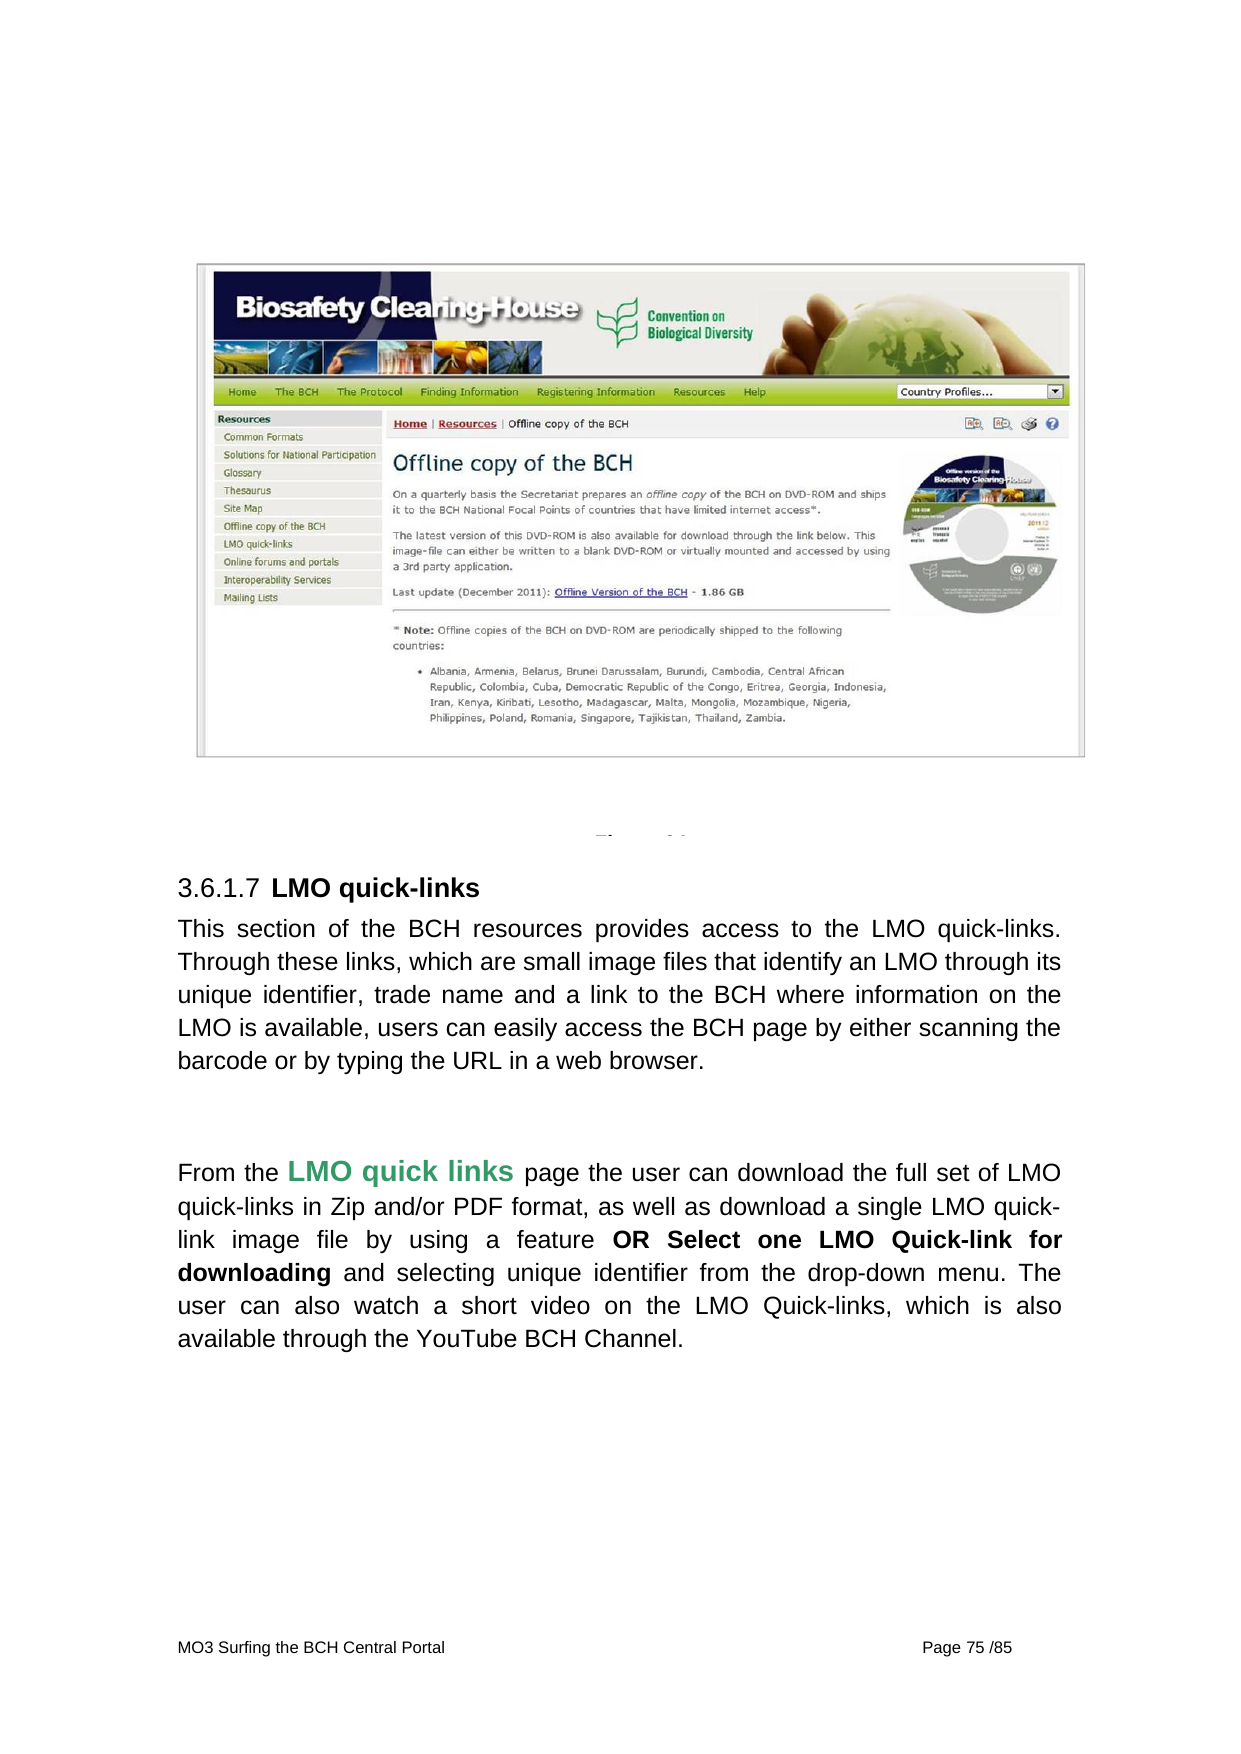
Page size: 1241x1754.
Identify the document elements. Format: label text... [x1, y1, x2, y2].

subtitle LMO quick-links [177, 872, 1063, 903]
text This section of the BCH resources provides access to the LMO quick-links. Through these links, which are small image files that identify an LMO through its unique identifier, trade name and a link to the BCH where information on the LMO is available, users can easily access the BCH page by either scanning the barcode or by typing the URL in a web browser. [177, 914, 1063, 1075]
text From the LMO quick links page the user can download the full set of LMO quick-links in Zip and/or PDF format, as well as download a single LMO quick-link image file by using a feature OR Select one LMO Quick-link for downloading and selecting unique identifier from the drop-down menu. The user can also watch a short video on the LMO Quick-links, which is also available through the YouTube BCH Channel. [177, 1154, 1063, 1353]
picture [196, 262, 1086, 758]
